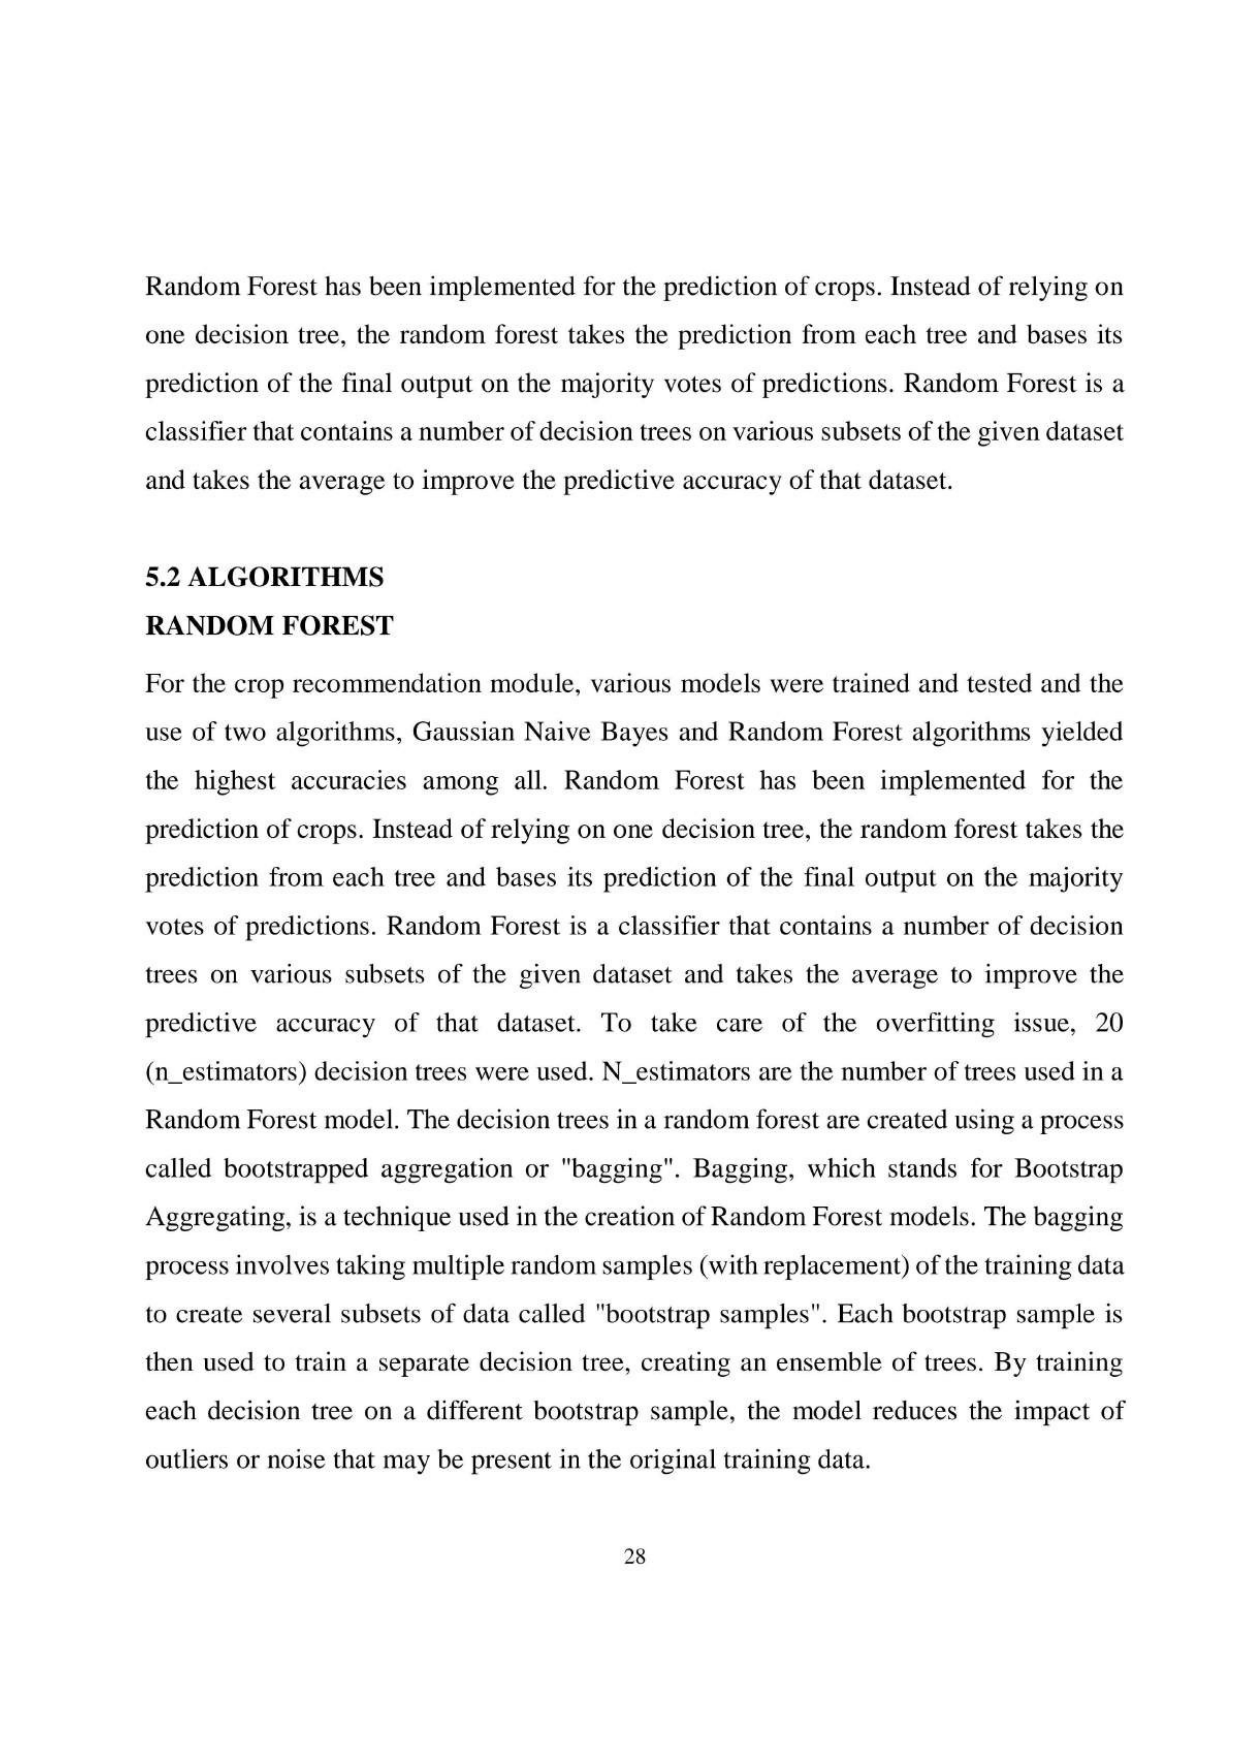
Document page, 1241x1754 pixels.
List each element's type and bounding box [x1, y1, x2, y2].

picture [141, 266, 1132, 1571]
